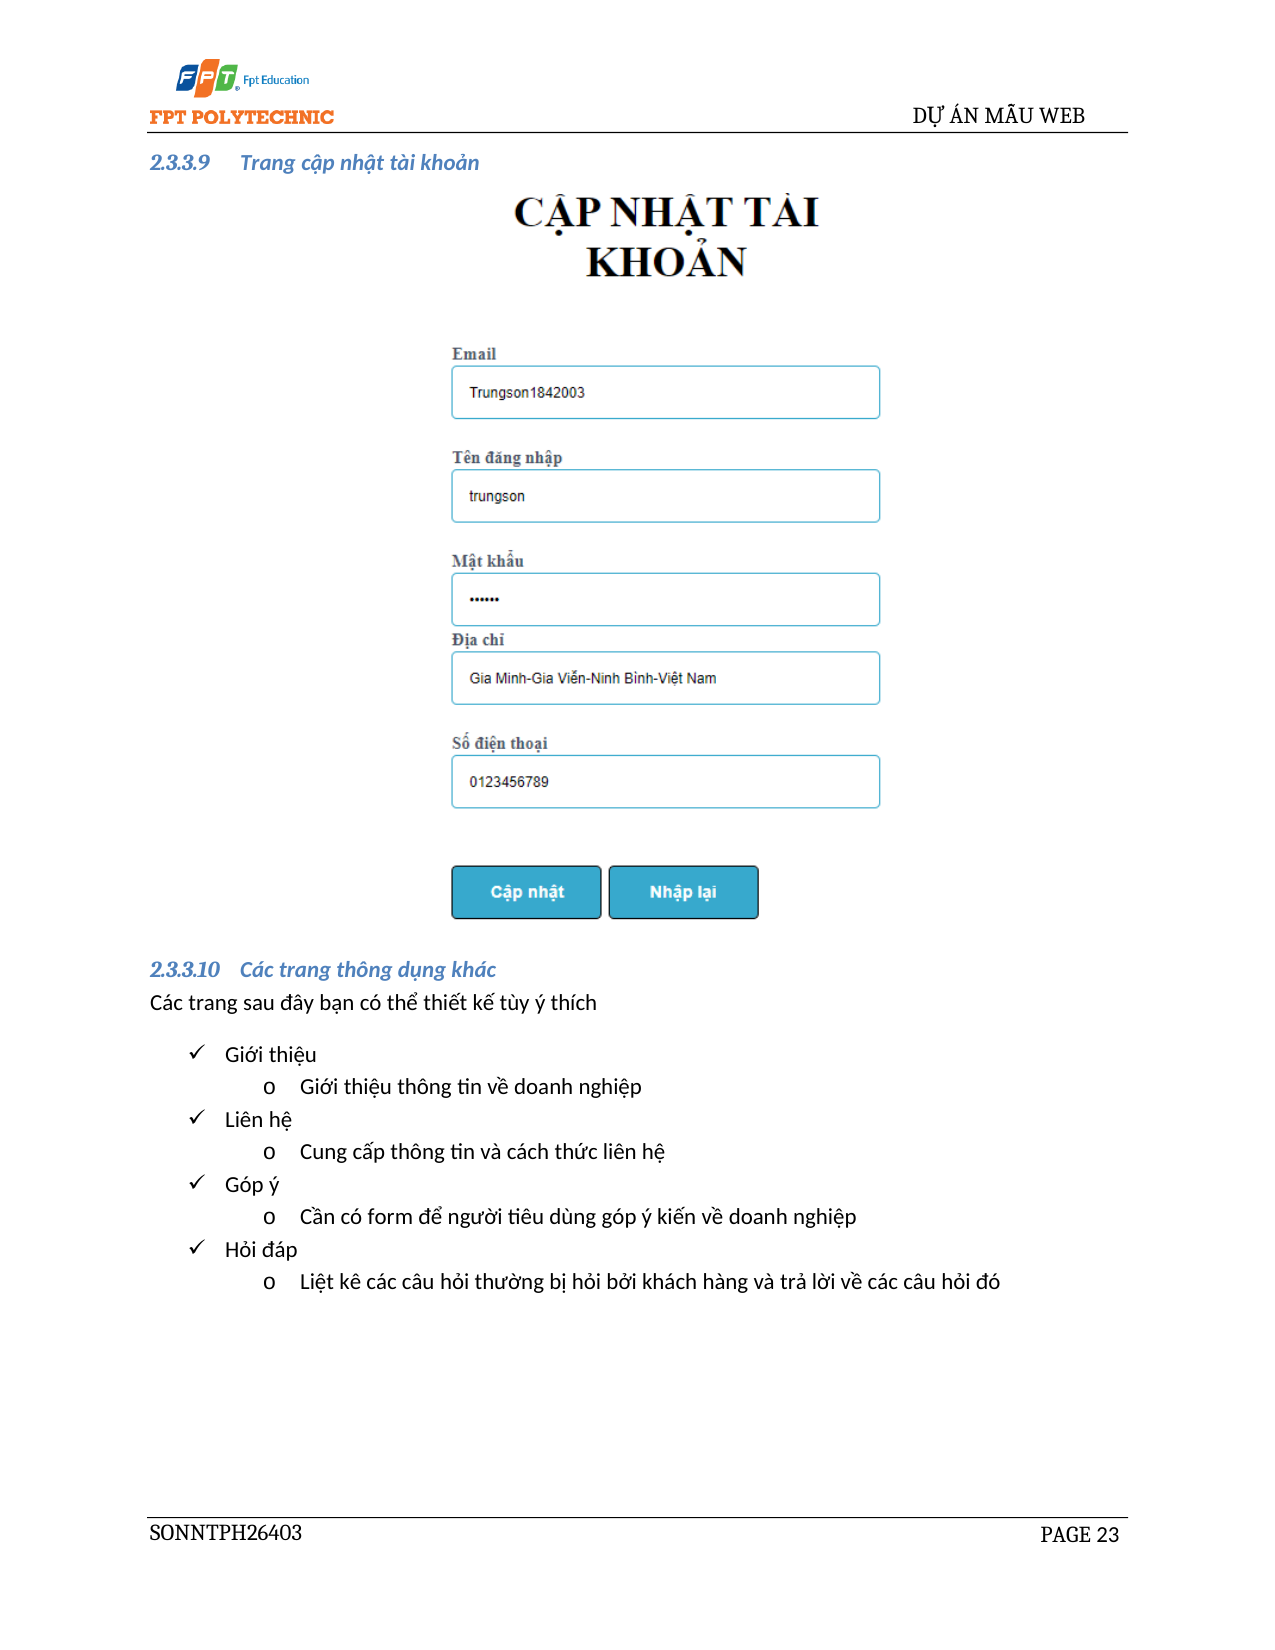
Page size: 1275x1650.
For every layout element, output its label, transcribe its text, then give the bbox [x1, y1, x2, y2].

picture [150, 59, 334, 124]
text Các trang sau đây bạn có thể thiết kế tùy ý thích [150, 988, 1148, 1016]
list Cung cấp thông tin và cách thức liên hệ [262, 1137, 1148, 1167]
list Liên hệ [187, 1105, 1148, 1133]
list Liệt kê các câu hỏi thường bị hỏi bởi khách hàng và trả lời về các câu hỏi đó [262, 1267, 1148, 1297]
picture [150, 193, 1171, 924]
list Góp ý [187, 1170, 1148, 1198]
list Giới thiệu thông tin về doanh nghiệp [262, 1072, 1148, 1102]
list Cần có form để người tiêu dùng góp ý kiến về doanh nghiệp [262, 1202, 1148, 1231]
list Hỏi đáp [187, 1235, 1148, 1263]
subtitle Trang cập nhật tài khoản [150, 148, 1148, 176]
list Các trang thông dụng khác [150, 955, 1148, 983]
list Giới thiệu [187, 1040, 1148, 1068]
